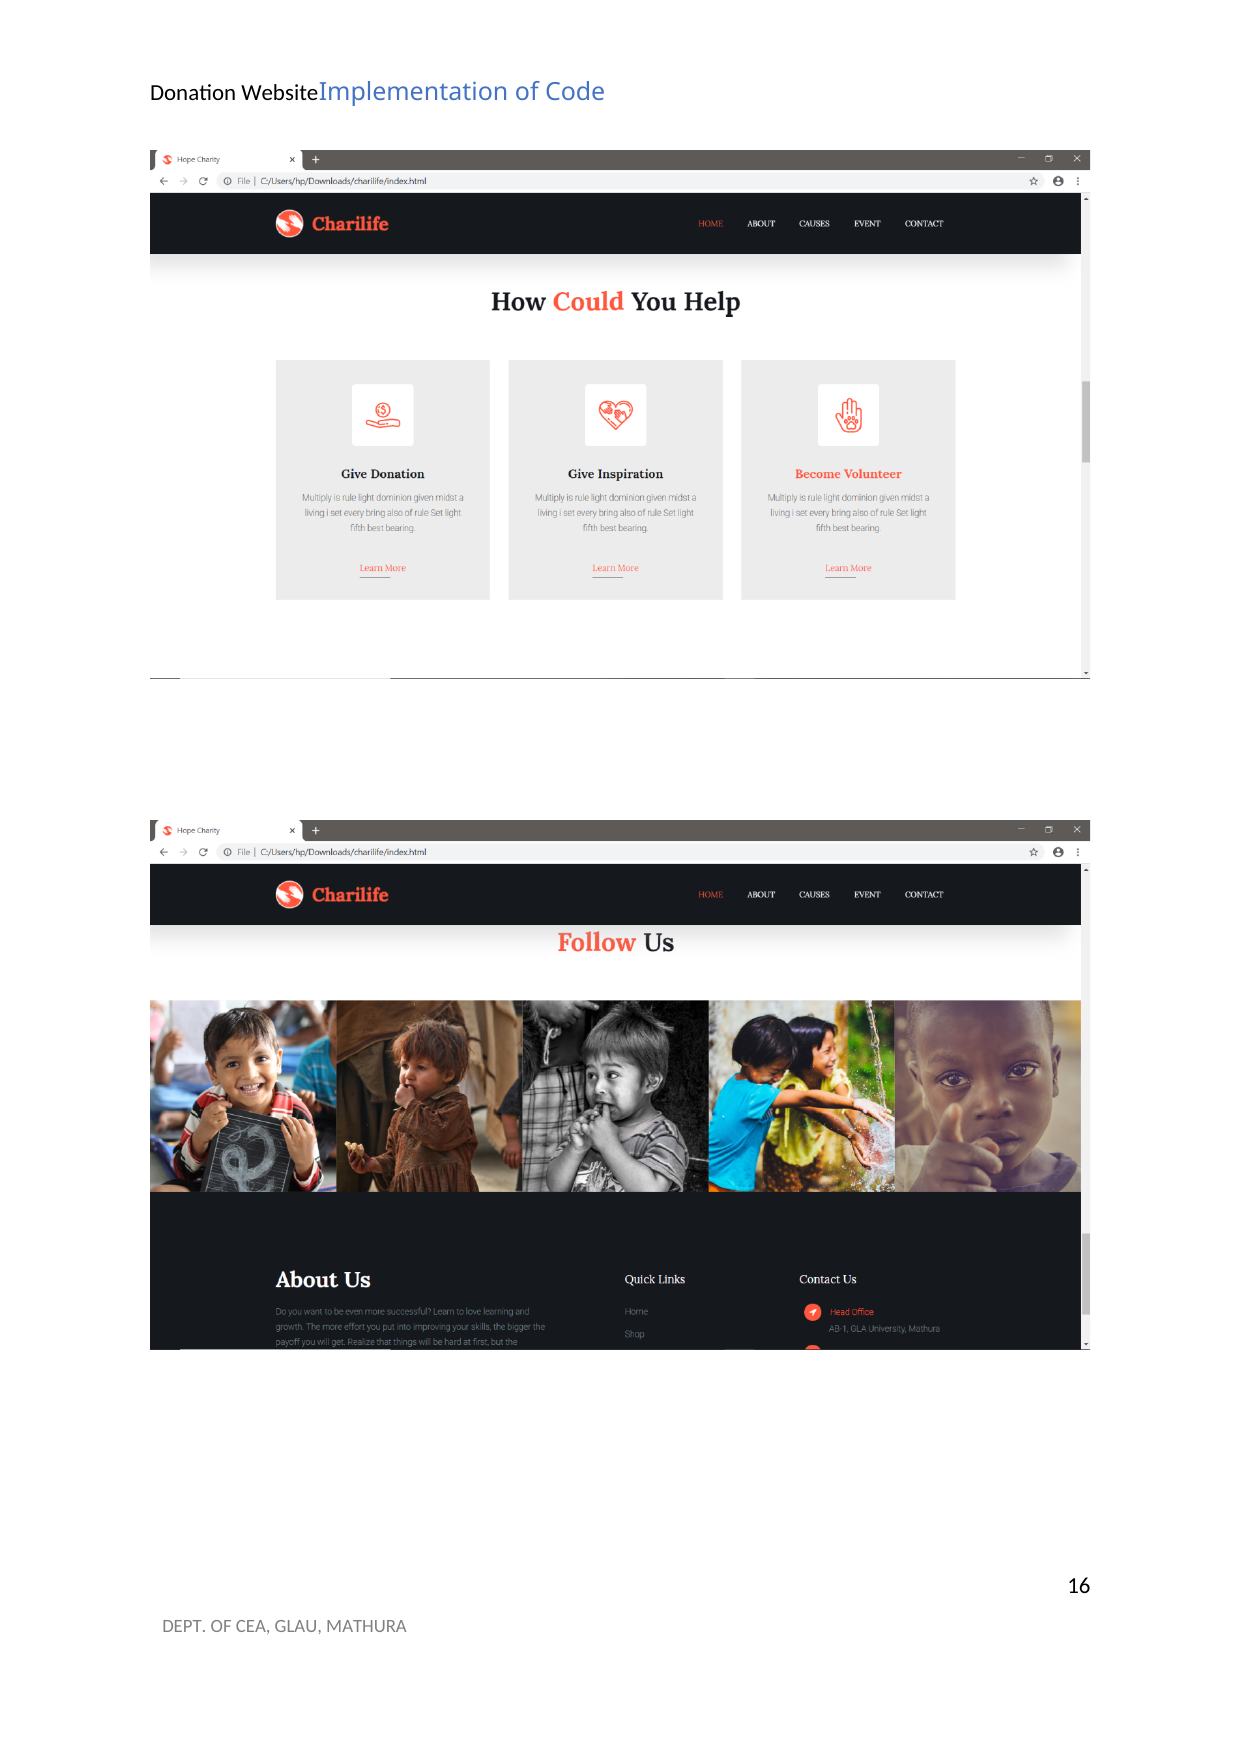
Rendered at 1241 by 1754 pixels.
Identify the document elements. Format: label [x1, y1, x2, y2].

picture [150, 150, 1091, 679]
picture [150, 820, 1091, 1350]
